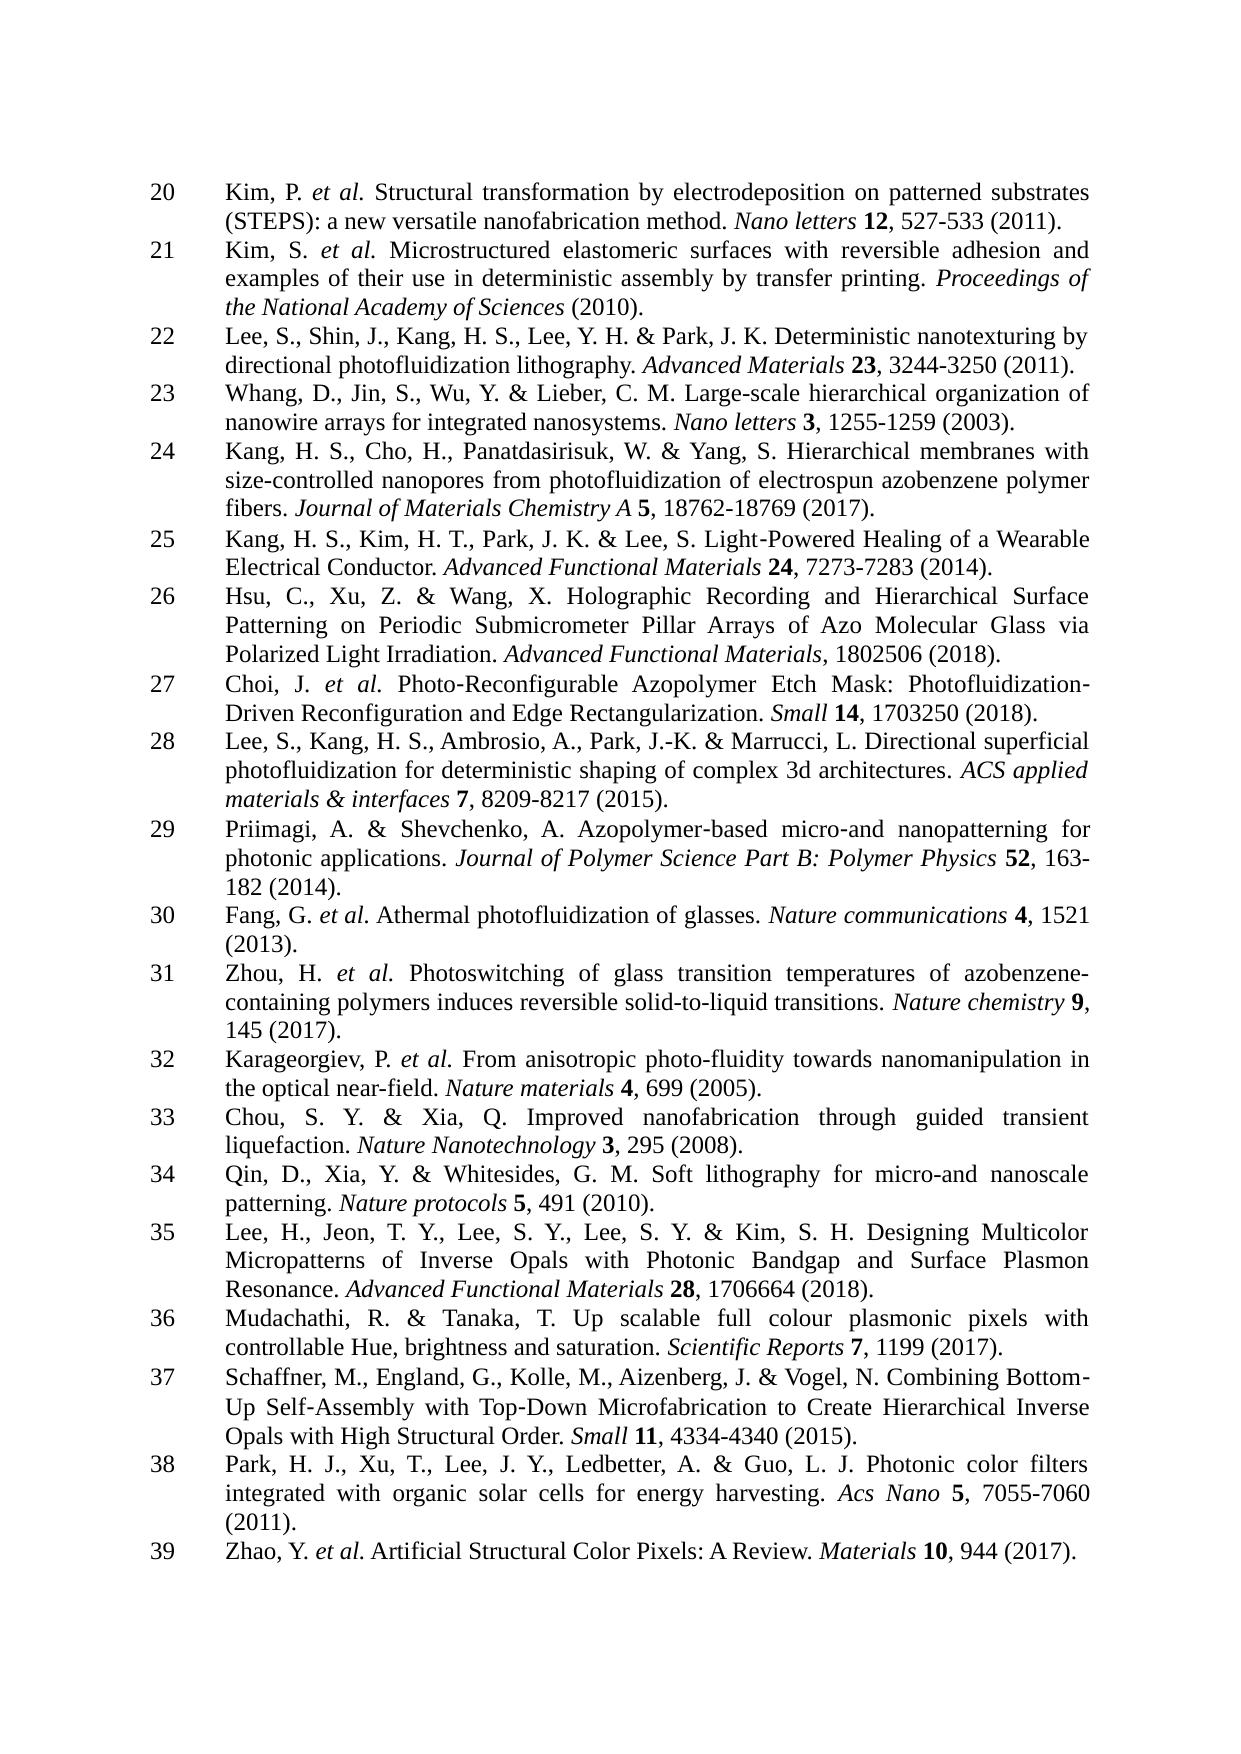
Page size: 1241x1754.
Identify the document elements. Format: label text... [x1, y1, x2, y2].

text 27 Choi, J. et al. Photo‐Reconfigurable Azopolymer Etch Mask: Photofluidization‐Driven Reconfiguration and Edge Rectangularization. Small 14, 1703250 (2018). [150, 667, 1090, 726]
text 26 Hsu, C., Xu, Z. & Wang, X. Holographic Recording and Hierarchical Surface Patterning on Periodic Submicrometer Pillar Arrays of Azo Molecular Glass via Polarized Light Irradiation. Advanced Functional Materials, 1802506 (2018). [150, 581, 1090, 667]
text 31 Zhou, H. et al. Photoswitching of glass transition temperatures of azobenzene-containing polymers induces reversible solid-to-liquid transitions. Nature chemistry 9, 145 (2017). [150, 958, 1090, 1044]
text 29 Priimagi, A. & Shevchenko, A. Azopolymer‐based micro‐and nanopatterning for photonic applications. Journal of Polymer Science Part B: Polymer Physics 52, 163-182 (2014). [150, 813, 1090, 900]
text 25 Kang, H. S., Kim, H. T., Park, J. K. & Lee, S. Light‐Powered Healing of a Wearable Electrical Conductor. Advanced Functional Materials 24, 7273-7283 (2014). [150, 522, 1090, 581]
text 39 Zhao, Y. et al. Artificial Structural Color Pixels: A Review. Materials 10, 944 (2017). [150, 1536, 1090, 1564]
text 22 Lee, S., Shin, J., Kang, H. S., Lee, Y. H. & Park, J. K. Deterministic nanotexturing by directional photofluidization lithography. Advanced Materials 23, 3244-3250 (2011). [150, 321, 1090, 378]
text 24 Kang, H. S., Cho, H., Panatdasirisuk, W. & Yang, S. Hierarchical membranes with size-controlled nanopores from photofluidization of electrospun azobenzene polymer fibers. Journal of Materials Chemistry A 5, 18762-18769 (2017). [150, 436, 1090, 522]
text 36 Mudachathi, R. & Tanaka, T. Up scalable full colour plasmonic pixels with controllable Hue, brightness and saturation. Scientific Reports 7, 1199 (2017). [150, 1303, 1090, 1360]
text 23 Whang, D., Jin, S., Wu, Y. & Lieber, C. M. Large-scale hierarchical organization of nanowire arrays for integrated nanosystems. Nano letters 3, 1255-1259 (2003). [150, 378, 1090, 436]
text 34 Qin, D., Xia, Y. & Whitesides, G. M. Soft lithography for micro-and nanoscale patterning. Nature protocols 5, 491 (2010). [150, 1159, 1090, 1217]
text 32 Karageorgiev, P. et al. From anisotropic photo-fluidity towards nanomanipulation in the optical near-field. Nature materials 4, 699 (2005). [150, 1044, 1090, 1102]
text 37 Schaffner, M., England, G., Kolle, M., Aizenberg, J. & Vogel, N. Combining Bottom‐Up Self‐Assembly with Top‐Down Microfabrication to Create Hierarchical Inverse Opals with High Structural Order. Small 11, 4334-4340 (2015). [150, 1360, 1090, 1449]
text 35 Lee, H., Jeon, T. Y., Lee, S. Y., Lee, S. Y. & Kim, S. H. Designing Multicolor Micropatterns of Inverse Opals with Photonic Bandgap and Surface Plasmon Resonance. Advanced Functional Materials 28, 1706664 (2018). [150, 1217, 1090, 1303]
text 21 Kim, S. et al. Microstructured elastomeric surfaces with reversible adhesion and examples of their use in deterministic assembly by transfer printing. Proceedings of the National Academy of Sciences (2010). [150, 235, 1090, 321]
text 20 Kim, P. et al. Structural transformation by electrodeposition on patterned substrates (STEPS): a new versatile nanofabrication method. Nano letters 12, 527-533 (2011). [150, 177, 1090, 235]
text 30 Fang, G. et al. Athermal photofluidization of glasses. Nature communications 4, 1521 (2013). [150, 900, 1090, 958]
text 33 Chou, S. Y. & Xia, Q. Improved nanofabrication through guided transient liquefaction. Nature Nanotechnology 3, 295 (2008). [150, 1102, 1090, 1159]
text 28 Lee, S., Kang, H. S., Ambrosio, A., Park, J.-K. & Marrucci, L. Directional superficial photofluidization for deterministic shaping of complex 3d architectures. ACS applied materials & interfaces 7, 8209-8217 (2015). [150, 726, 1090, 813]
text 38 Park, H. J., Xu, T., Lee, J. Y., Ledbetter, A. & Guo, L. J. Photonic color filters integrated with organic solar cells for energy harvesting. Acs Nano 5, 7055-7060 (2011). [150, 1449, 1090, 1536]
